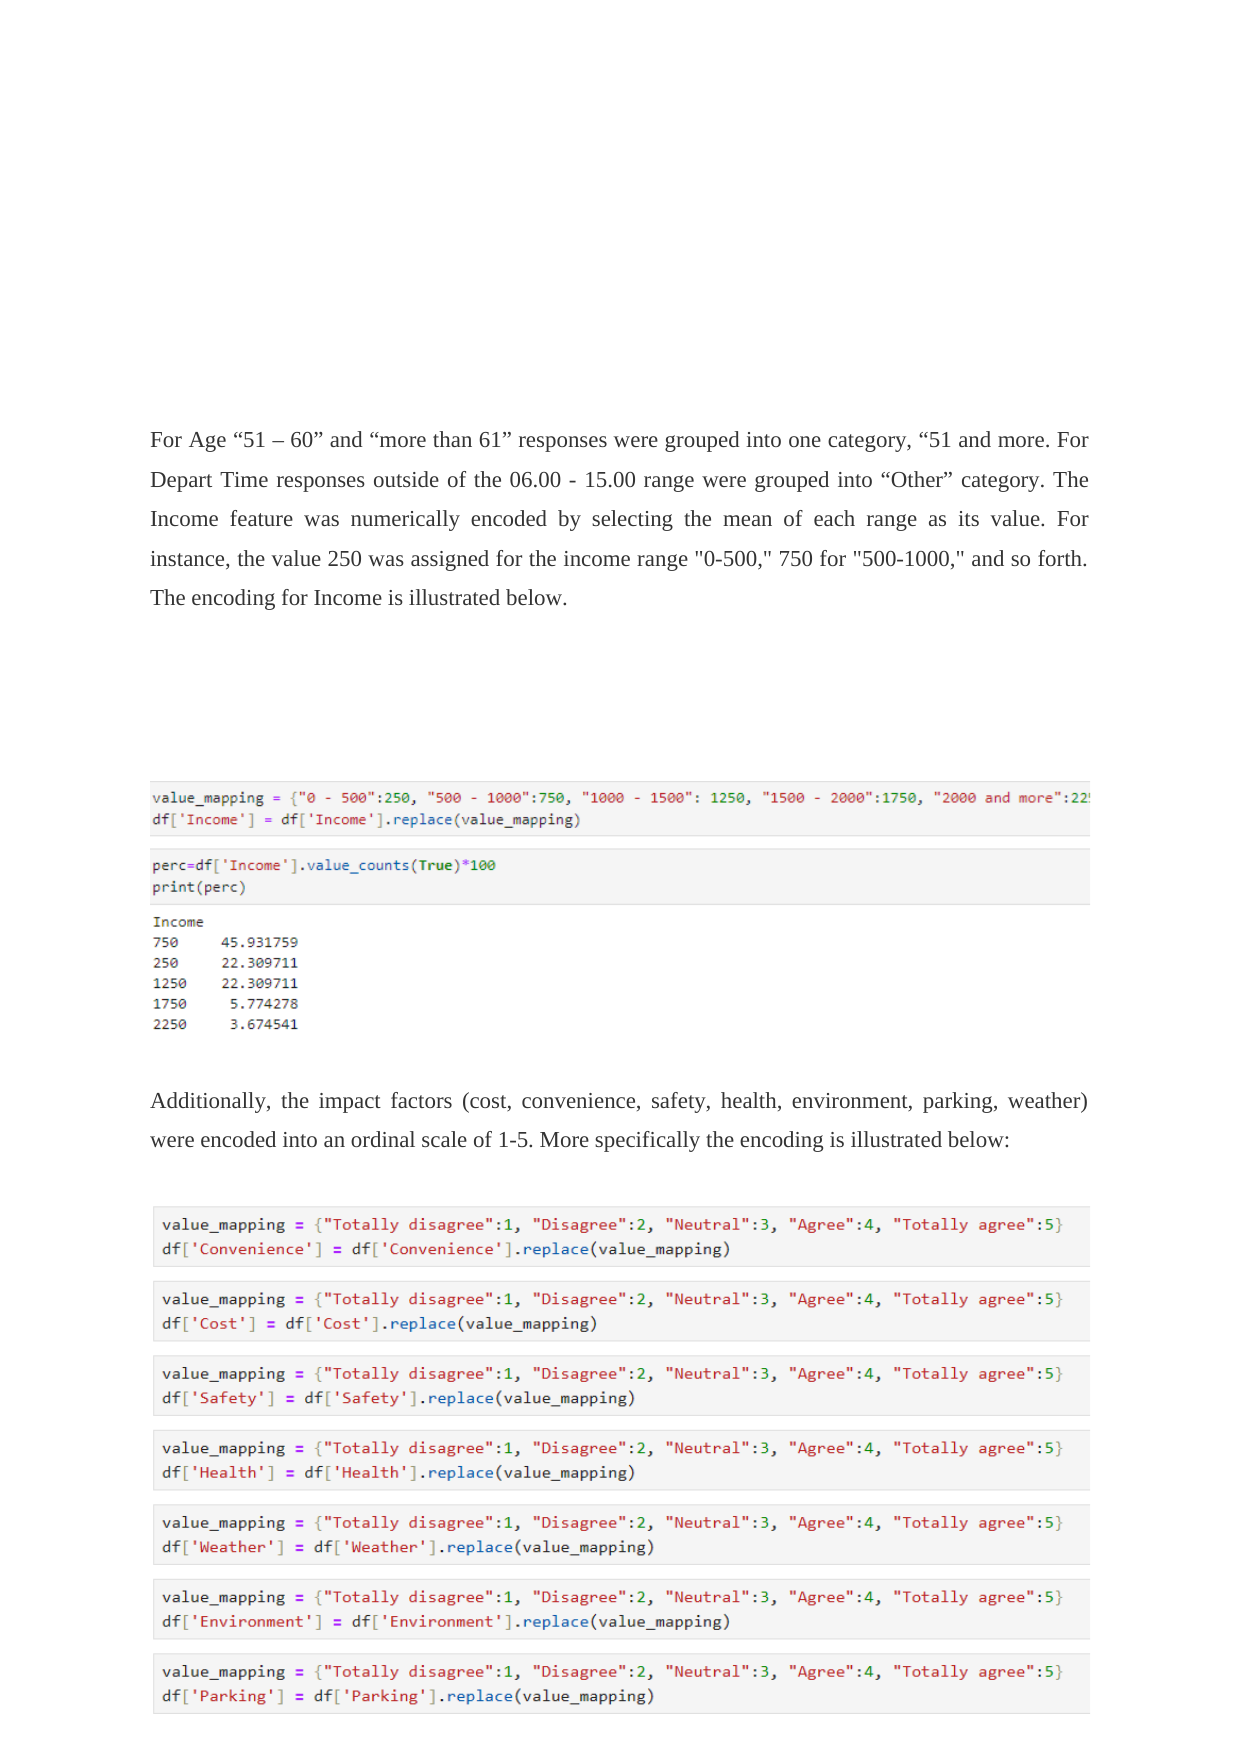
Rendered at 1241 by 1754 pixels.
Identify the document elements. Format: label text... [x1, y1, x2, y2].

picture [150, 781, 1091, 1034]
text Additionally, the impact factors (cost, convenience, safety, health, environment, parking, weather) were encoded into an ordinal scale of 1-5. More specifically the encoding is illustrated below: [150, 1087, 1090, 1153]
picture [150, 1201, 1091, 1714]
text For Age “51 – 60” and “more than 61” responses were grouped into one category, “51 and more. For Depart Time responses outside of the 06.00 - 15.00 range were grouped into “Other” category. The Income feature was numerically encoded by selecting the mean of each range as its value. For instance, the value 250 was assigned for the income range "0-500," 750 for "500-1000," and so forth. The encoding for Income is illustrated below. [150, 426, 1090, 611]
